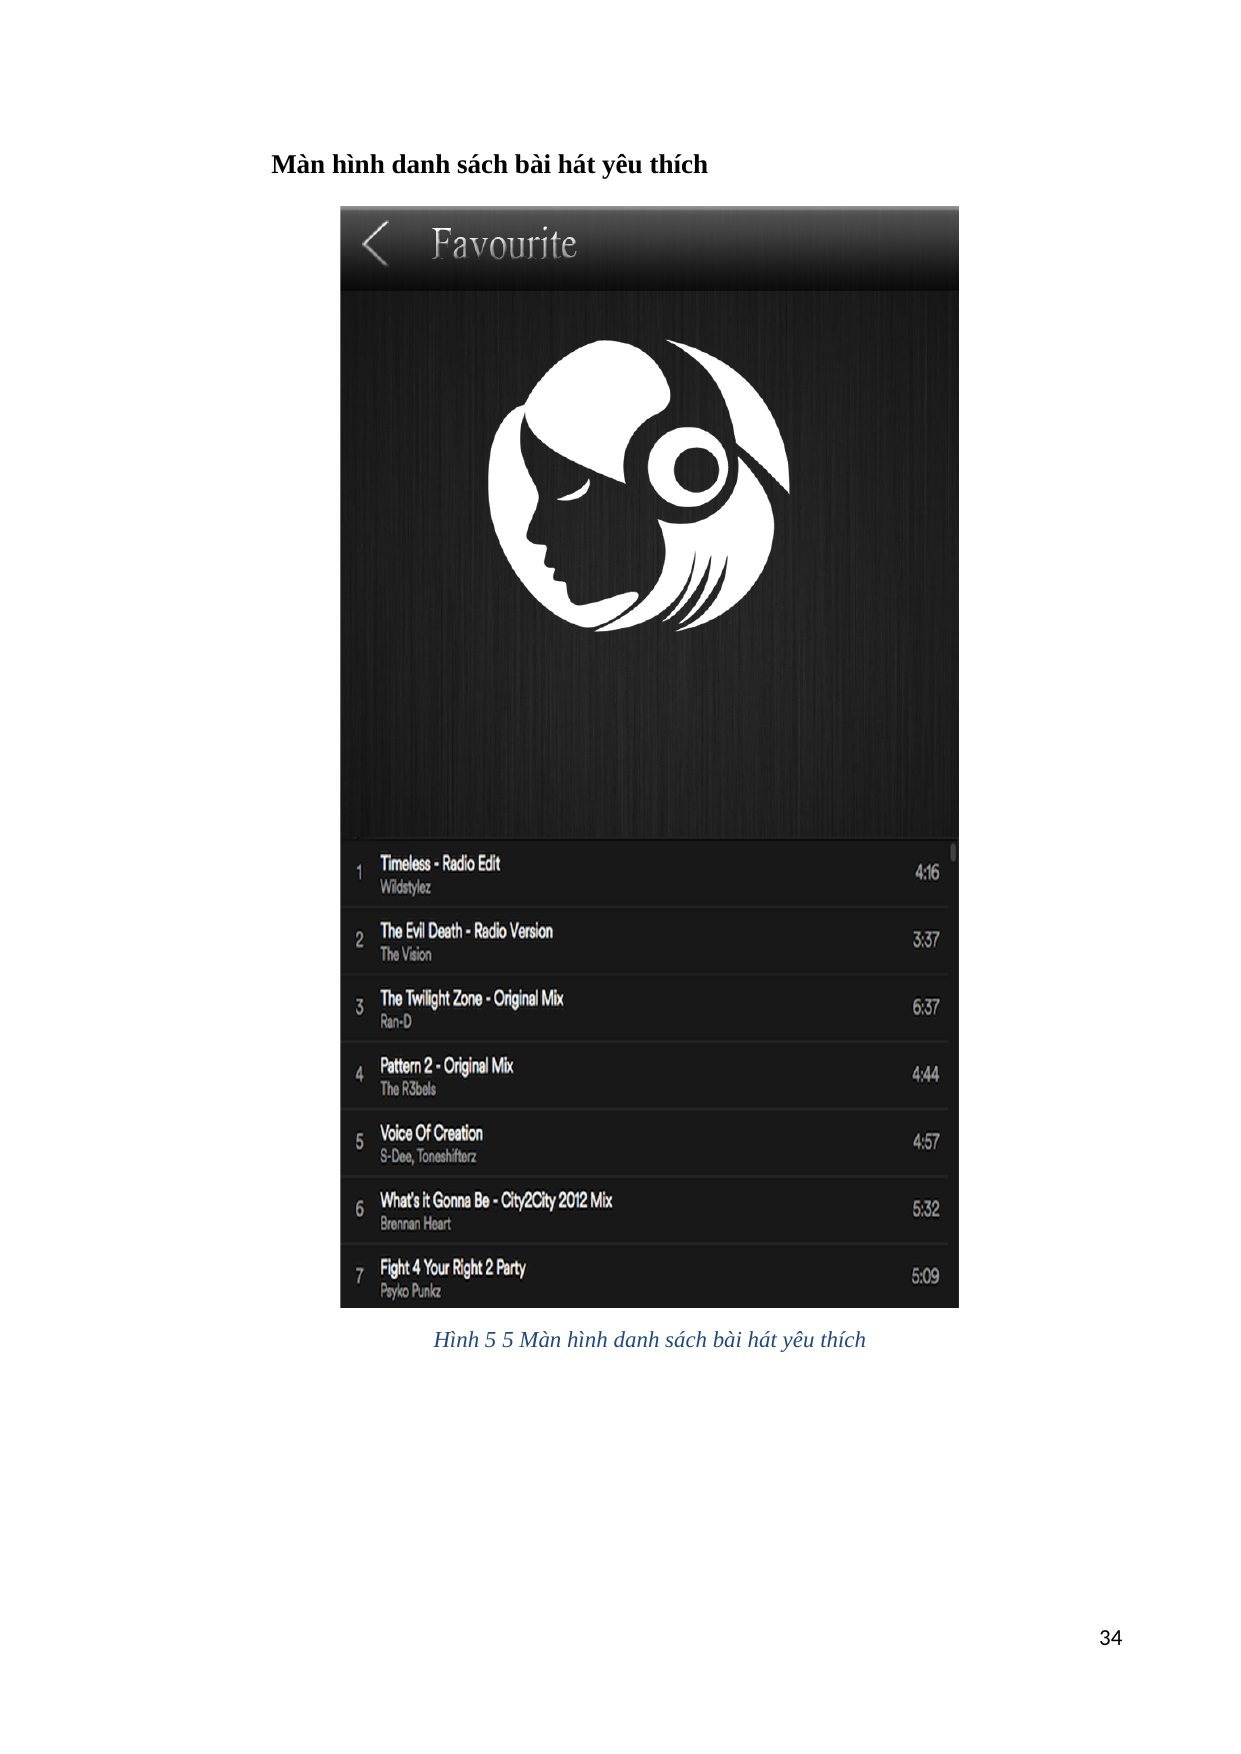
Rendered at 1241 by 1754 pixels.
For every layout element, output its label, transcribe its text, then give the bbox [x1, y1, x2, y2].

subtitle Màn hình danh sách bài hát yêu thích [252, 148, 933, 179]
picture [340, 206, 959, 1308]
